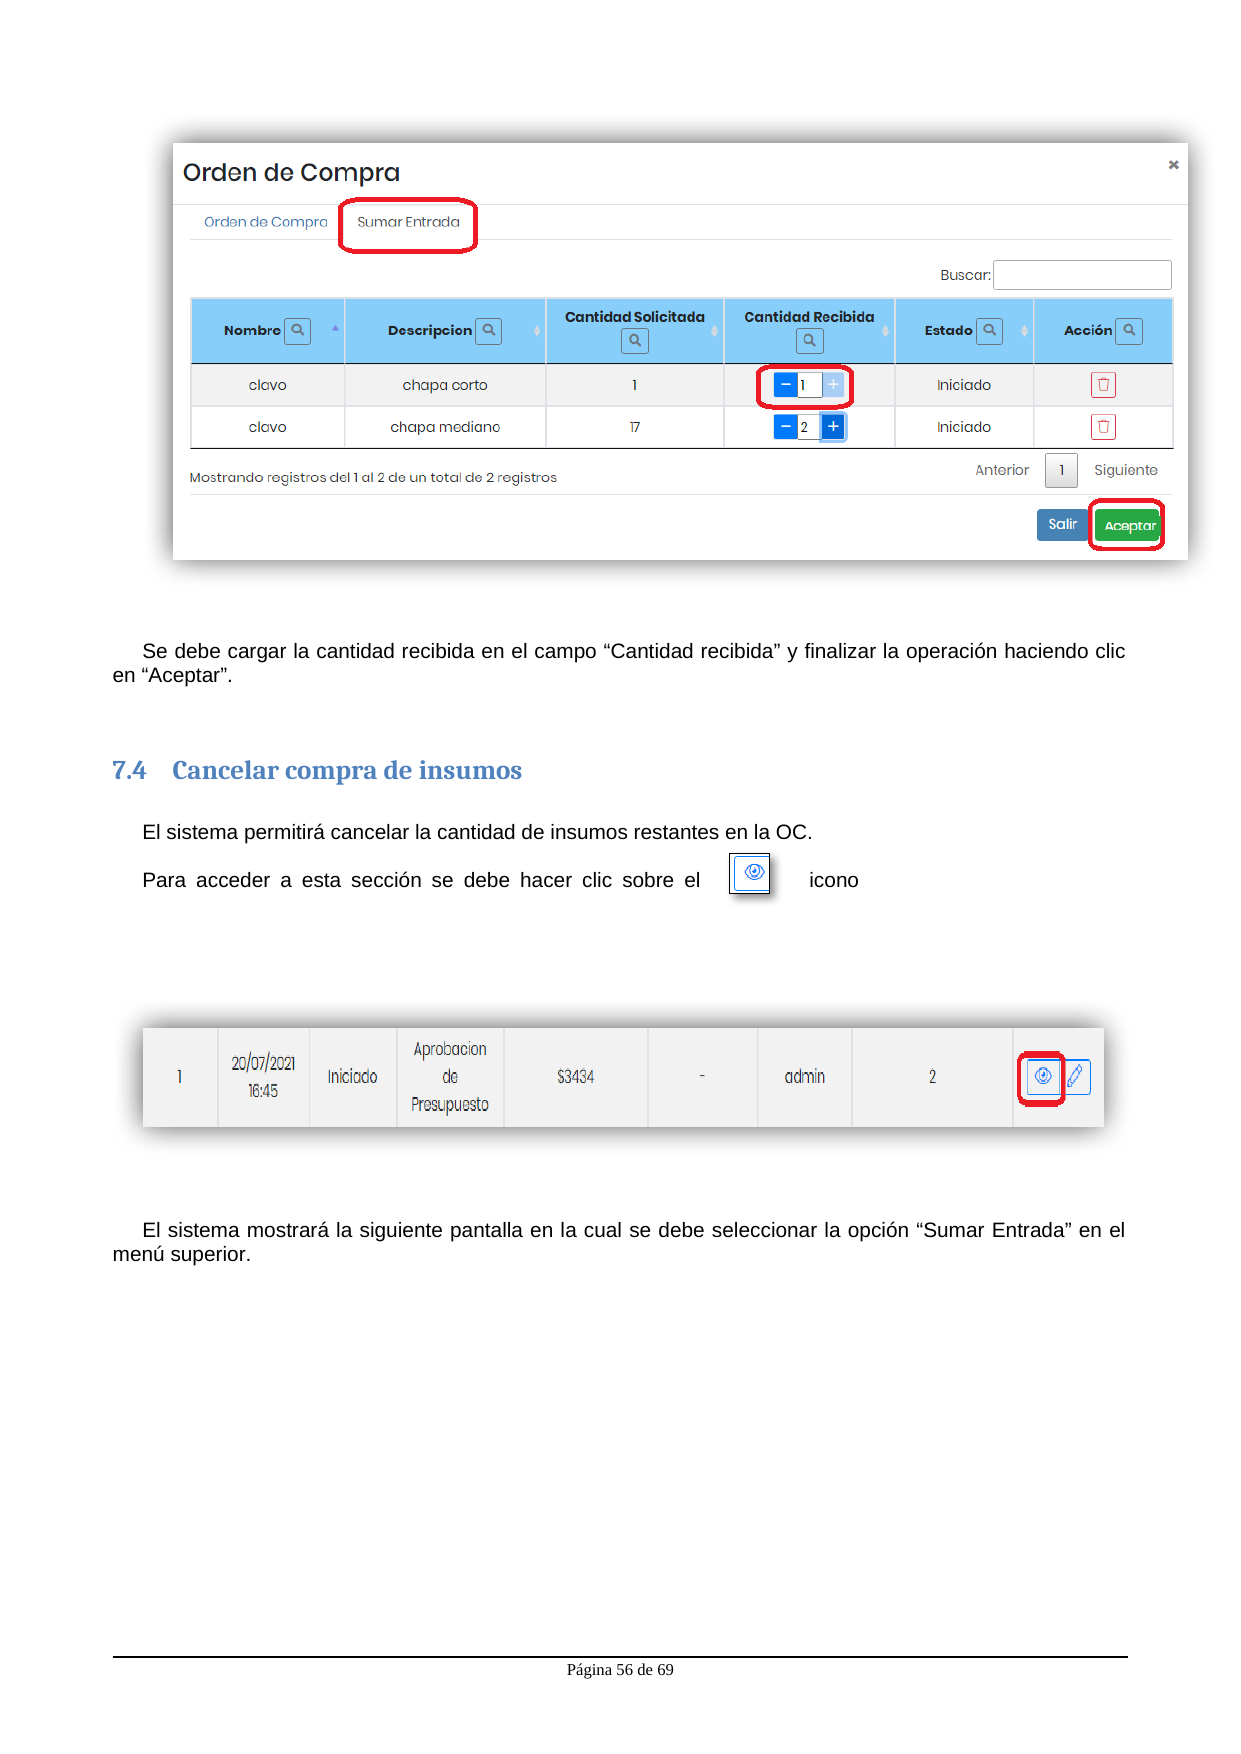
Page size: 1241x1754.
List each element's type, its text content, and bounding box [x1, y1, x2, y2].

subtitle Cancelar compra de insumos [112, 755, 1128, 786]
picture [173, 143, 1188, 560]
text Se debe cargar la cantidad recibida en el campo “Cantidad recibida” y finalizar la operación haciendo clic en “Aceptar”. [112, 639, 1128, 687]
picture [730, 854, 769, 893]
picture [143, 1028, 1104, 1127]
text Para acceder a esta sección se debe hacer clic sobre el icono [112, 868, 728, 892]
text El sistema mostrará la siguiente pantalla en la cual se debe seleccionar la opción “Sumar Entrada” en el menú superior. [112, 1217, 1128, 1265]
text Para acceder a esta sección se debe hacer clic sobre el icono [781, 868, 1128, 892]
text El sistema permitirá cancelar la cantidad de insumos restantes en la OC. [112, 820, 1128, 844]
